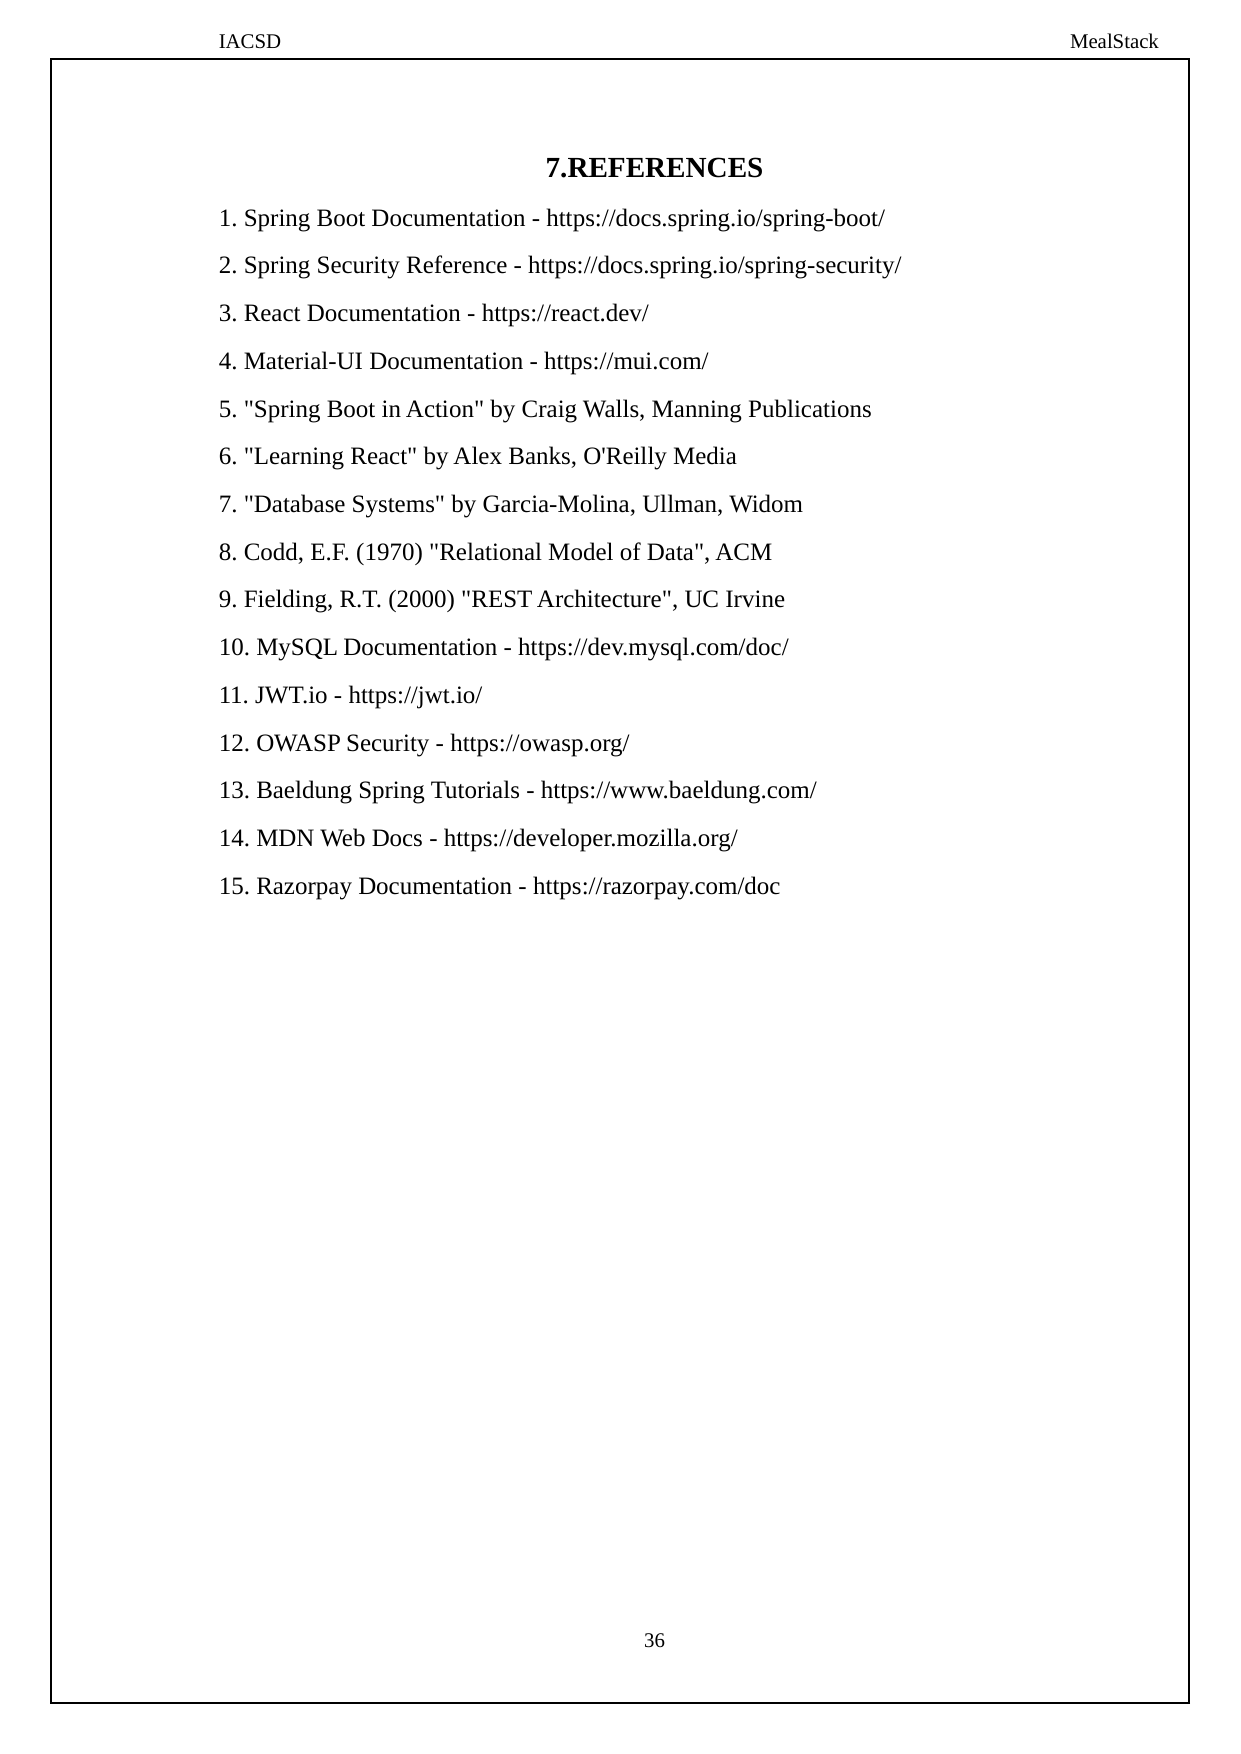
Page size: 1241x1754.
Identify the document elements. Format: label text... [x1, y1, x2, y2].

text 10. MySQL Documentation - https://dev.mysql.com/doc/ [218, 632, 1090, 661]
text 2. Spring Security Reference - https://docs.spring.io/spring-security/ [218, 251, 1090, 279]
text 3. React Documentation - https://react.dev/ [218, 298, 1090, 327]
text 5. "Spring Boot in Action" by Craig Walls, Manning Publications [218, 394, 1090, 422]
text 7.REFERENCES [218, 150, 1090, 183]
text 12. OWASP Security - https://owasp.org/ [218, 728, 1090, 756]
text 11. JWT.io - https://jwt.io/ [218, 680, 1090, 709]
text 1. Spring Boot Documentation - https://docs.spring.io/spring-boot/ [218, 203, 1090, 232]
text 8. Codd, E.F. (1970) "Relational Model of Data", ACM [218, 537, 1090, 566]
text 13. Baeldung Spring Tutorials - https://www.baeldung.com/ [218, 775, 1090, 804]
text 4. Material-UI Documentation - https://mui.com/ [218, 346, 1090, 375]
text 15. Razorpay Documentation - https://razorpay.com/doc [218, 871, 1090, 899]
text 9. Fielding, R.T. (2000) "REST Architecture", UC Irvine [218, 584, 1090, 613]
text 6. "Learning React" by Alex Banks, O'Reilly Media [218, 441, 1090, 470]
text 7. "Database Systems" by Garcia-Molina, Ullman, Widom [218, 489, 1090, 518]
text 14. MDN Web Docs - https://developer.mozilla.org/ [218, 823, 1090, 852]
